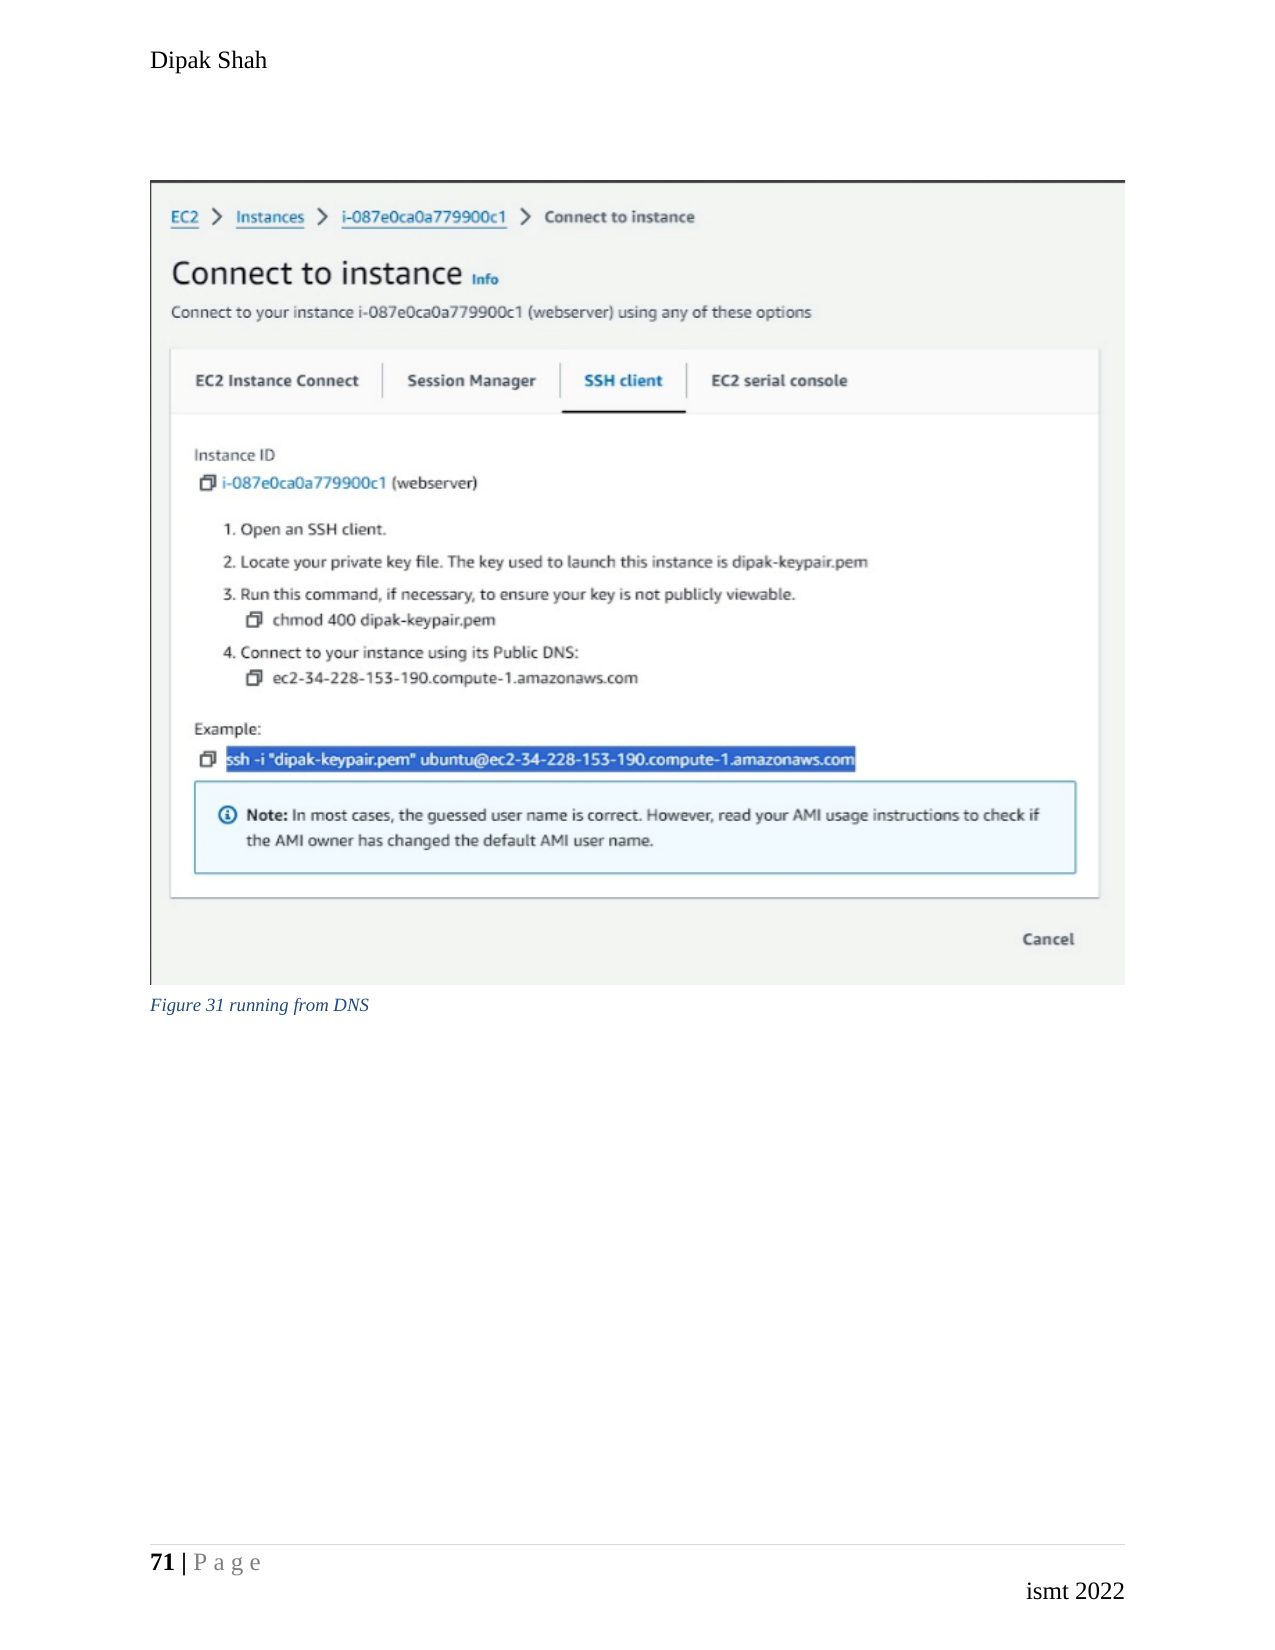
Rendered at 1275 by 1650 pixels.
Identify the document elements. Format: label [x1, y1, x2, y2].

picture [150, 180, 1125, 985]
